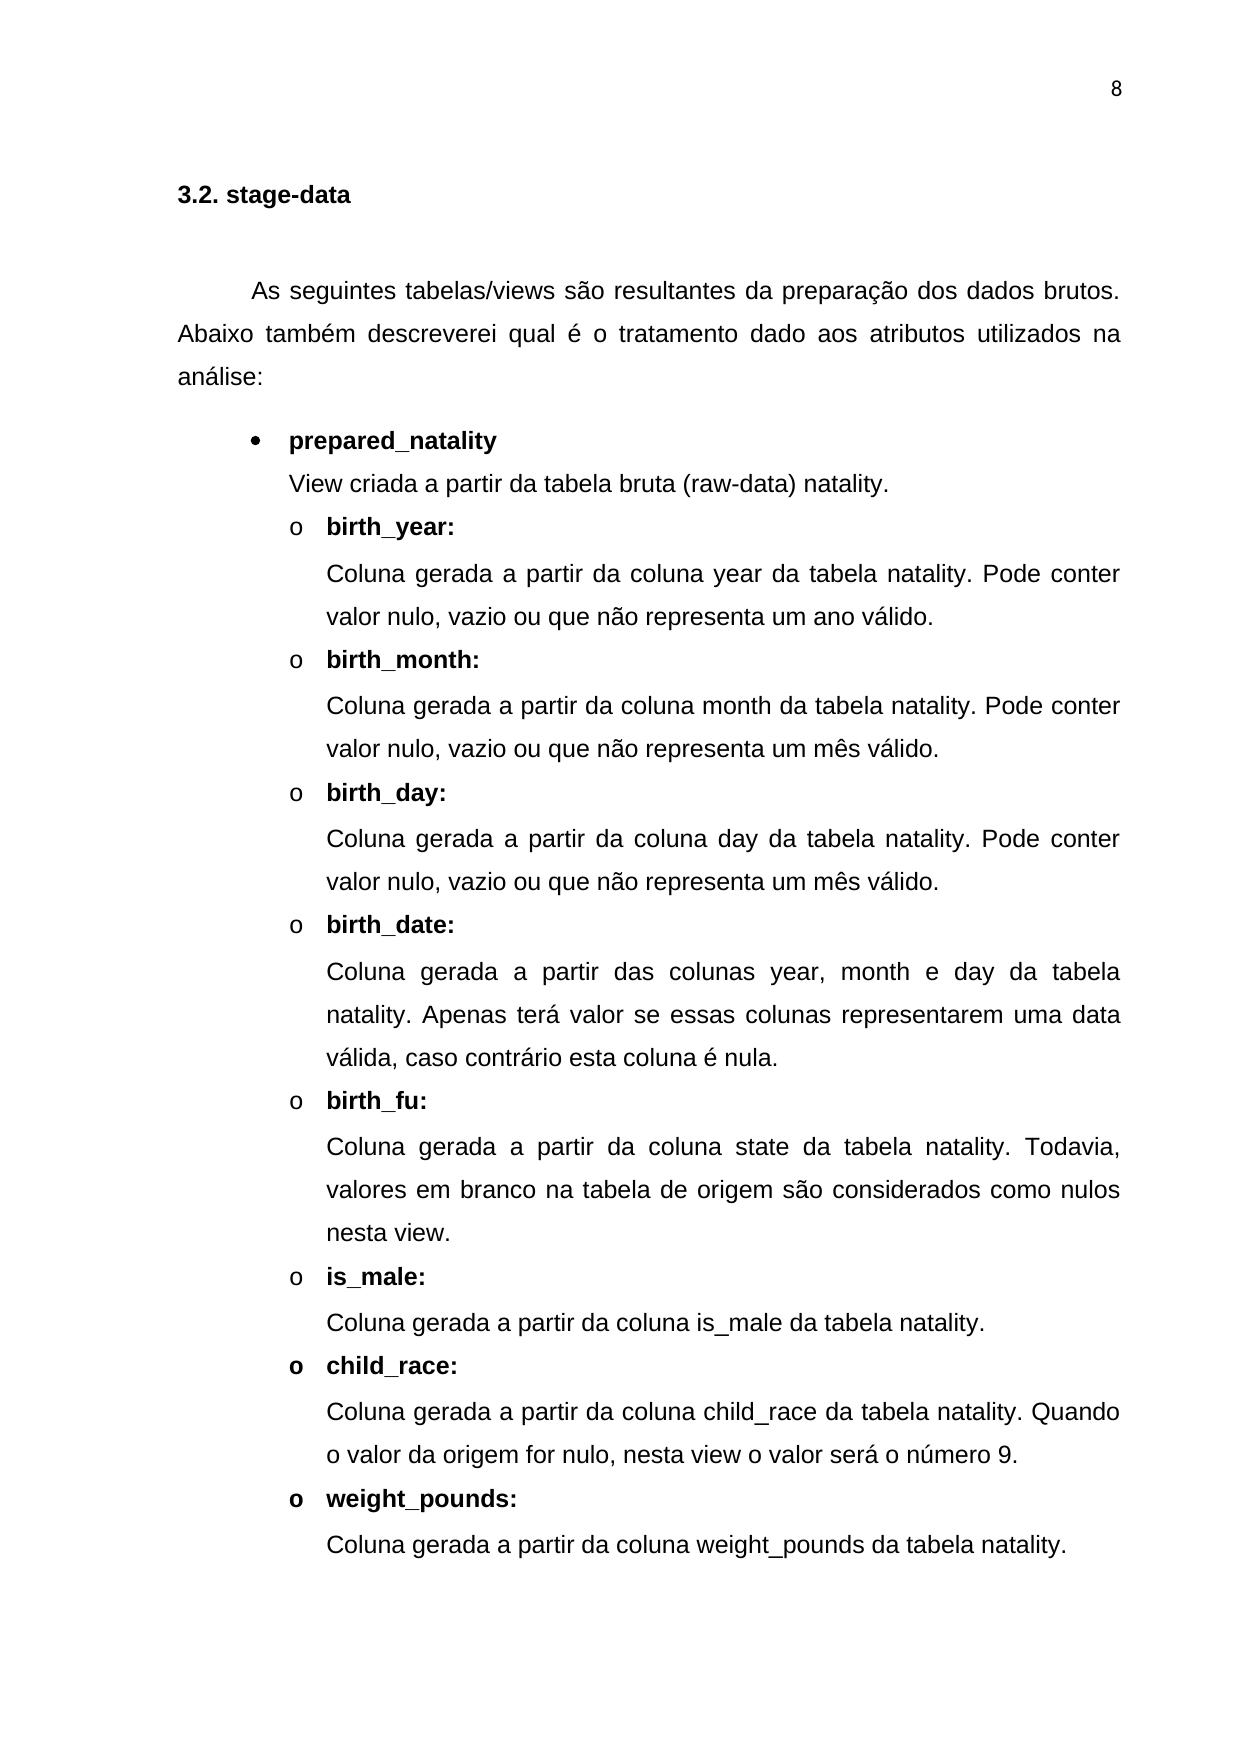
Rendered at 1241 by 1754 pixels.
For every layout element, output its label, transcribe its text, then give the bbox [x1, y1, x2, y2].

list prepared_natality [251, 426, 1122, 455]
list child_race: [288, 1351, 1122, 1382]
list Coluna gerada a partir da coluna child_race da tabela natality. Quando o valor da origem for nulo, nesta view o valor será o número 9. [326, 1397, 1122, 1469]
text As seguintes tabelas/views são resultantes da preparação dos dados brutos. Abaixo também descreverei qual é o tratamento dado aos atributos utilizados na análise: [177, 276, 1122, 391]
list birth_month: [288, 645, 1122, 676]
list weight_pounds: [288, 1484, 1122, 1514]
list Coluna gerada a partir da coluna weight_pounds da tabela natality. [326, 1530, 1122, 1559]
list Coluna gerada a partir da coluna state da tabela natality. Todavia, valores em branco na tabela de origem são considerados como nulos nesta view. [326, 1132, 1122, 1247]
list birth_day: [288, 777, 1122, 808]
list birth_year: [288, 512, 1122, 543]
list birth_fu: [288, 1086, 1122, 1117]
subtitle 3.2. stage-data [177, 179, 1122, 208]
list is_male: [288, 1262, 1122, 1292]
list Coluna gerada a partir da coluna month da tabela natality. Pode conter valor nulo, vazio ou que não representa um mês válido. [326, 691, 1122, 763]
list Coluna gerada a partir das colunas year, month e day da tabela natality. Apenas terá valor se essas colunas representarem uma data válida, caso contrário esta coluna é nula. [326, 956, 1122, 1071]
list View criada a partir da tabela bruta (raw-data) natality. [288, 469, 1122, 498]
list birth_date: [288, 910, 1122, 941]
list Coluna gerada a partir da coluna year da tabela natality. Pode conter valor nulo, vazio ou que não representa um ano válido. [326, 559, 1122, 631]
list Coluna gerada a partir da coluna day da tabela natality. Pode conter valor nulo, vazio ou que não representa um mês válido. [326, 824, 1122, 896]
list Coluna gerada a partir da coluna is_male da tabela natality. [326, 1308, 1122, 1337]
